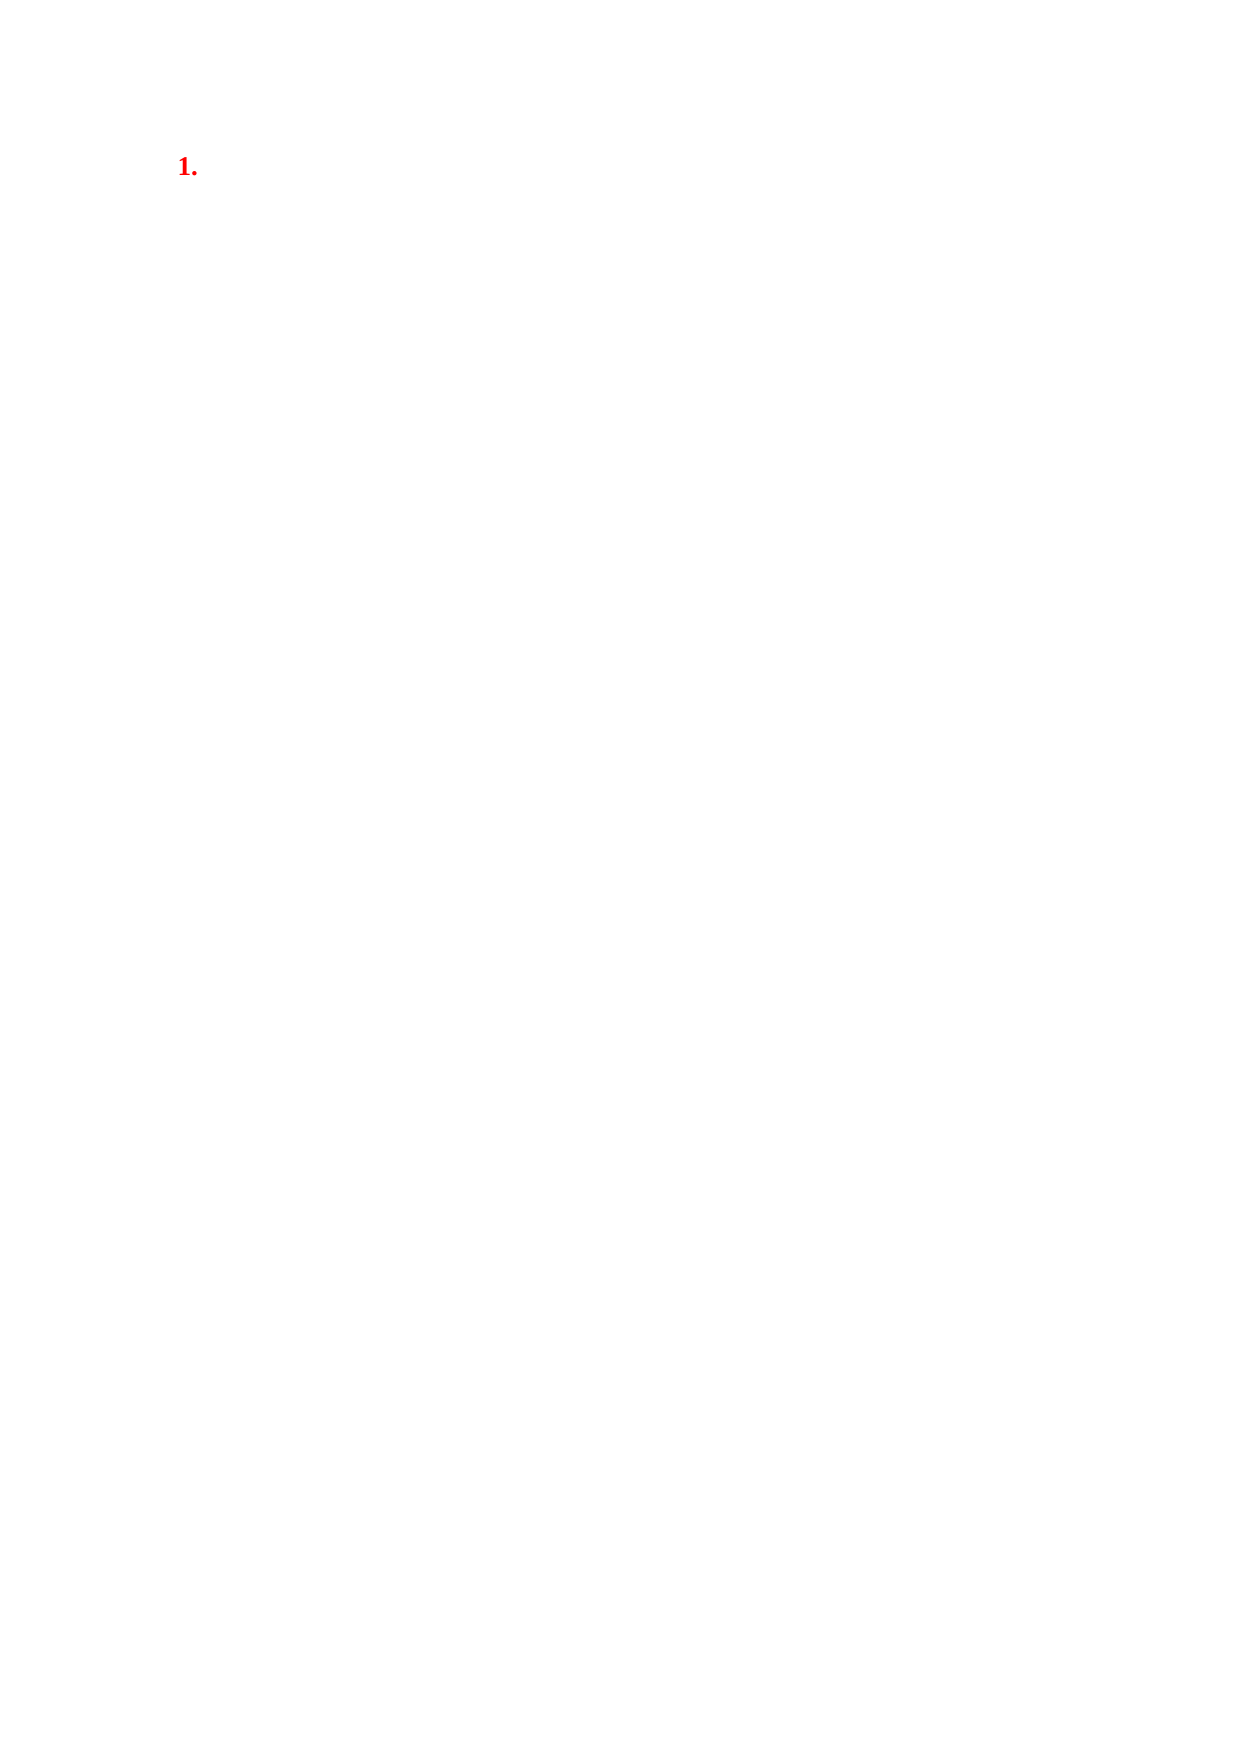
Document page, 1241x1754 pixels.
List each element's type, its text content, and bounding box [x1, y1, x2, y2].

subtitle GIỚI THIỆU [177, 150, 1122, 181]
